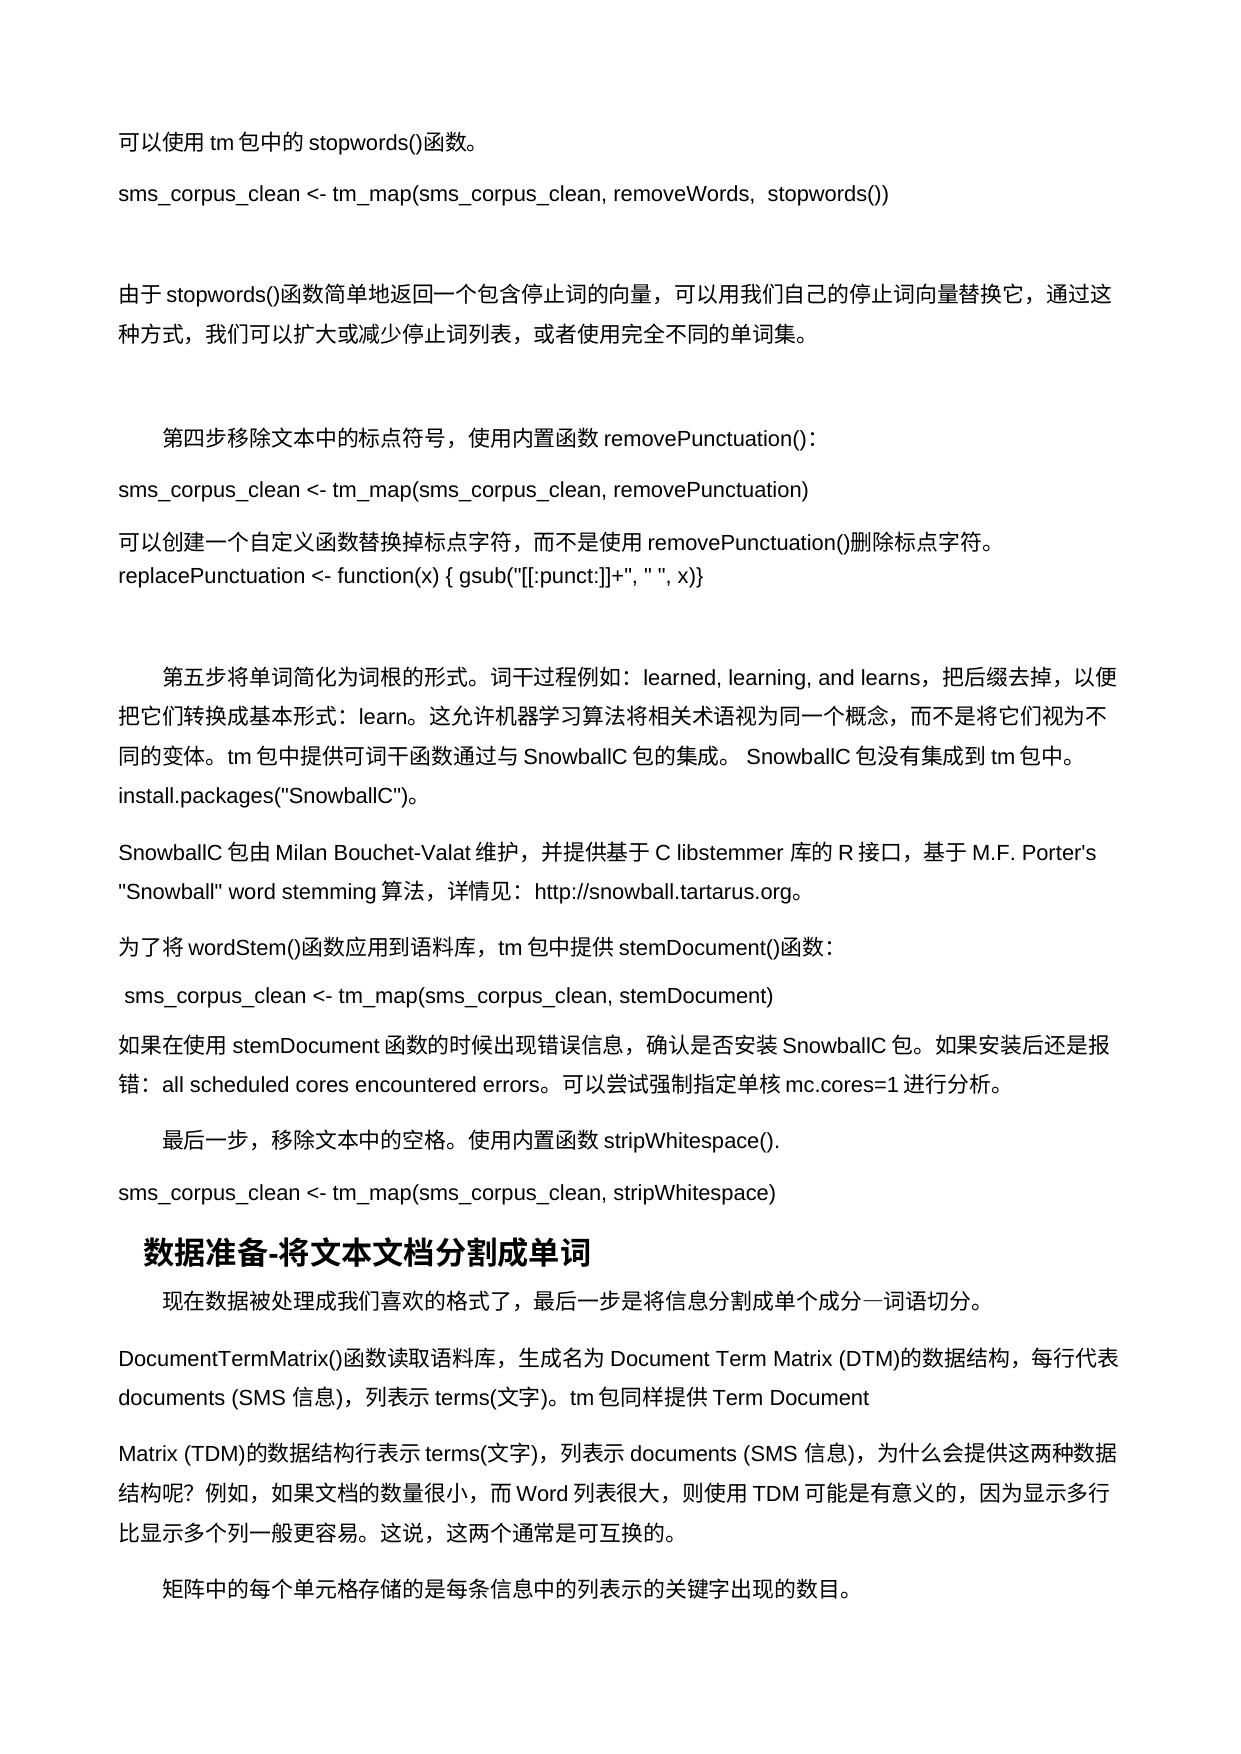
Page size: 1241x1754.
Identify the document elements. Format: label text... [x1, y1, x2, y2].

text 最后一步，移除文本中的空格。使用内置函数stripWhitespace(). [118, 1123, 1122, 1155]
text 第四步移除文本中的标点符号，使用内置函数removePunctuation()： [118, 421, 1122, 453]
text 现在数据被处理成我们喜欢的格式了，最后一步是将信息分割成单个成分—词语切分。 [118, 1284, 1122, 1316]
text sms_corpus_clean <- tm_map(sms_corpus_clean, removePunctuation) [118, 477, 1122, 502]
text sms_corpus_clean <- tm_map(sms_corpus_clean, stemDocument) [118, 983, 1122, 1008]
text 第五步将单词简化为词根的形式。词干过程例如：learned, learning, and learns，把后缀去掉，以便把它们转换成基本形式：learn。这允许机器学习算法将相关术语视为同一个概念，而不是将它们视为不同的变体。tm包中提供可词干函数通过与SnowballC包的集成。 SnowballC包没有集成到tm包中。install.packages("SnowballC")。 [118, 659, 1122, 810]
text 由于stopwords()函数简单地返回一个包含停止词的向量，可以用我们自己的停止词向量替换它，通过这种方式，我们可以扩大或减少停止词列表，或者使用完全不同的单词集。 [118, 277, 1122, 348]
text 可以使用tm包中的stopwords()函数。 [118, 124, 1122, 156]
text Matrix (TDM)的数据结构行表示terms(文字)，列表示documents (SMS 信息)，为什么会提供这两种数据结构呢？例如，如果文档的数量很小，而Word列表很大，则使用TDM可能是有意义的，因为显示多行比显示多个列一般更容易。这说，这两个通常是可互换的。 [118, 1436, 1122, 1547]
text DocumentTermMatrix()函数读取语料库，生成名为Document Term Matrix (DTM)的数据结构，每行代表documents (SMS 信息)，列表示terms(文字)。tm包同样提供Term Document [118, 1341, 1122, 1412]
text 为了将wordStem()函数应用到语料库，tm包中提供stemDocument()函数： [118, 930, 1122, 962]
text 矩阵中的每个单元格存储的是每条信息中的列表示的关键字出现的数目。 [118, 1572, 1122, 1603]
text sms_corpus_clean <- tm_map(sms_corpus_clean, removeWords, stopwords()) [118, 181, 1122, 206]
text 如果在使用 stemDocument函数的时候出现错误信息，确认是否安装SnowballC包。如果安装后还是报错：all scheduled cores encountered errors。可以尝试强制指定单核mc.cores=1进行分析。 [118, 1028, 1122, 1099]
subtitle 数据准备-将文本文档分割成单词 [143, 1228, 1122, 1273]
text SnowballC包由Milan Bouchet-Valat维护，并提供基于C libstemmer 库的R接口，基于M.F. Porter's "Snowball" word stemming算法，详情见：http://snowball.tartarus.org。 [118, 834, 1122, 906]
text sms_corpus_clean <- tm_map(sms_corpus_clean, stripWhitespace) [118, 1180, 1122, 1205]
text 可以创建一个自定义函数替换掉标点字符，而不是使用removePunctuation()删除标点字符。replacePunctuation <- function(x) { gsub("[[:punct:]]+", " ", x)} [118, 525, 1122, 588]
